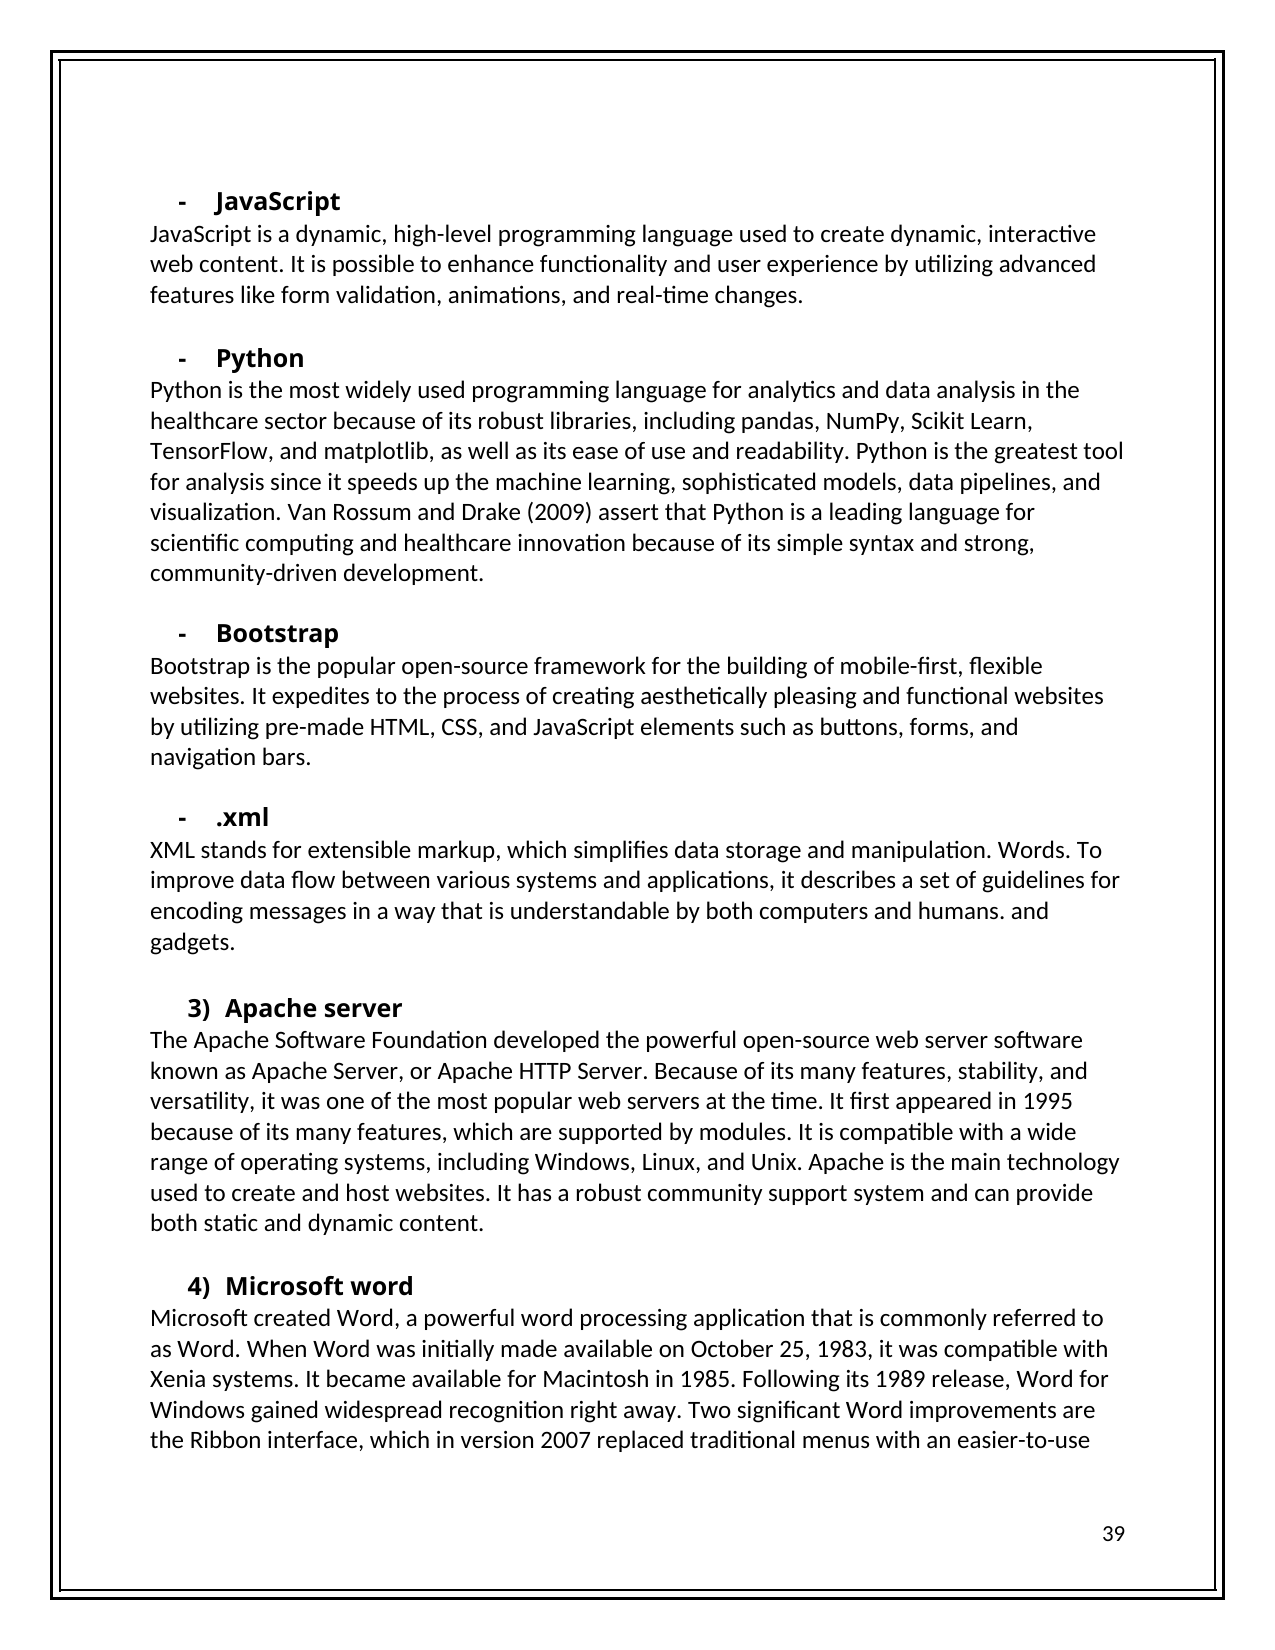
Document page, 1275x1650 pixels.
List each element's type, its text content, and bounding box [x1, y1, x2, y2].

list .xml [178, 800, 1125, 834]
list Microsoft word [187, 1268, 1125, 1303]
list JavaScript [178, 184, 1125, 218]
list Bootstrap [178, 616, 1125, 650]
text XML stands for extensible markup, which simplifies data storage and manipulation. Words. To improve data flow between various systems and applications, it describes a set of guidelines for encoding messages in a way that is understandable by both computers and humans. and gadgets. [150, 834, 1125, 956]
list Apache server [187, 990, 1125, 1024]
list Python [178, 340, 1125, 374]
text The Apache Software Foundation developed the powerful open-source web server software known as Apache Server, or Apache HTTP Server. Because of its many features, stability, and versatility, it was one of the most popular web servers at the time. It first appeared in 1995 because of its many features, which are supported by modules. It is compatible with a wide range of operating systems, including Windows, Linux, and Unix. Apache is the main technology used to create and host websites. It has a robust community support system and can provide both static and dynamic content. [150, 1024, 1125, 1238]
text Python is the most widely used programming language for analytics and data analysis in the healthcare sector because of its robust libraries, including pandas, NumPy, Scikit Learn, TensorFlow, and matplotlib, as well as its ease of use and readability. Python is the greatest tool for analysis since it speeds up the machine learning, sophisticated models, data pipelines, and visualization. Van Rossum and Drake (2009) assert that Python is a leading language for scientific computing and healthcare innovation because of its simple syntax and strong, community-driven development. [150, 374, 1125, 588]
text JavaScript is a dynamic, high-level programming language used to create dynamic, interactive web content. It is possible to enhance functionality and user experience by utilizing advanced features like form validation, animations, and real-time changes. [150, 218, 1125, 310]
text Bootstrap is the popular open-source framework for the building of mobile-first, flexible websites. It expedites to the process of creating aesthetically pleasing and functional websites by utilizing pre-made HTML, CSS, and JavaScript elements such as buttons, forms, and navigation bars. [150, 650, 1125, 772]
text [150, 1303, 1125, 1455]
